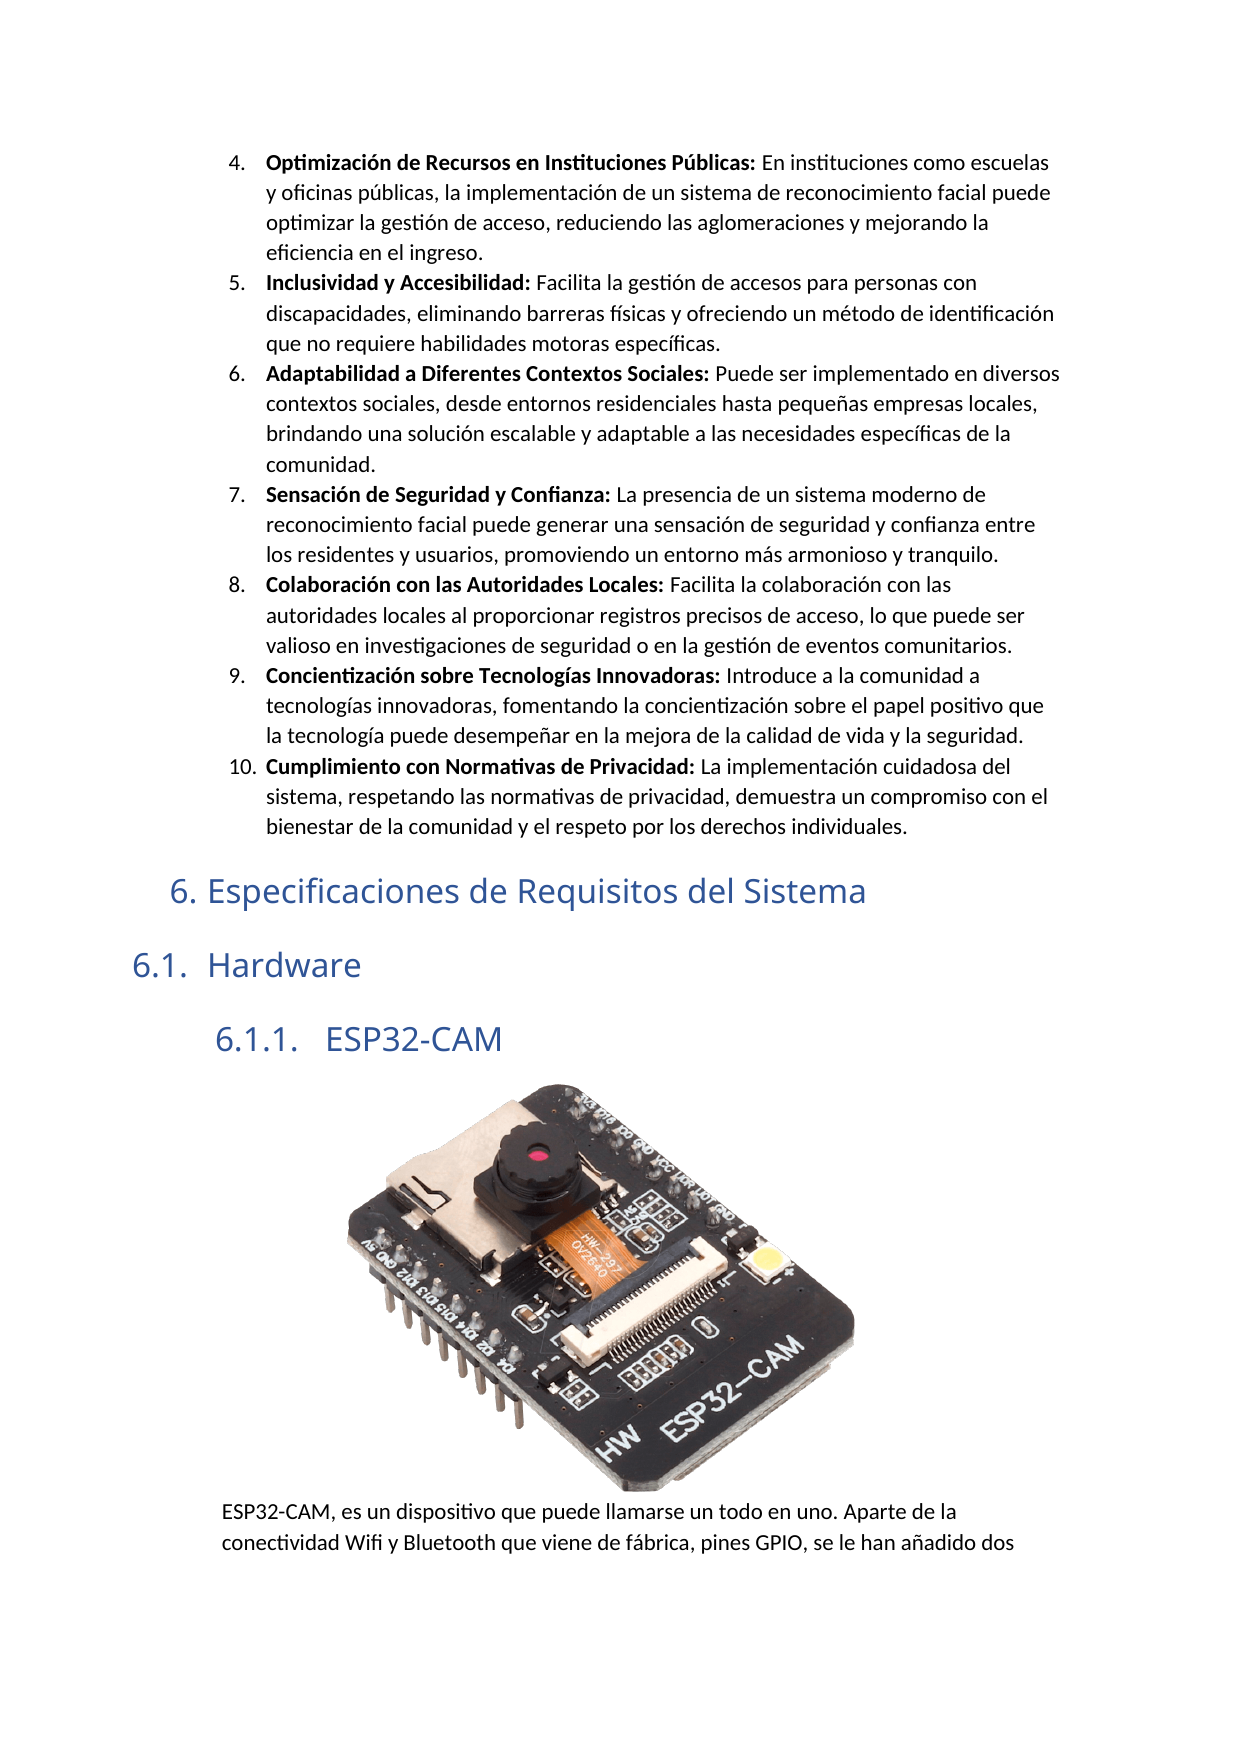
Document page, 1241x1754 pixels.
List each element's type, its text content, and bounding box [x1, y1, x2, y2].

list Cumplimiento con Normativas de Privacidad: La implementación cuidadosa del sistema, respetando las normativas de privacidad, demuestra un compromiso con el bienestar de la comunidad y el respeto por los derechos individuales. [228, 752, 1063, 840]
picture [347, 1084, 855, 1492]
list Inclusividad y Accesibilidad: Facilita la gestión de accesos para personas con discapacidades, eliminando barreras físicas y ofreciendo un método de identificación que no requiere habilidades motoras específicas. [228, 268, 1063, 357]
list Adaptabilidad a Diferentes Contextos Sociales: Puede ser implementado en diversos contextos sociales, desde entornos residenciales hasta pequeñas empresas locales, brindando una solución escalable y adaptable a las necesidades específicas de la comunidad. [228, 359, 1063, 478]
list Concientización sobre Tecnologías Innovadoras: Introduce a la comunidad a tecnologías innovadoras, fomentando la concientización sobre el papel positivo que la tecnología puede desempeñar en la mejora de la calidad de vida y la seguridad. [228, 661, 1063, 749]
list Optimización de Recursos en Instituciones Públicas: En instituciones como escuelas y oficinas públicas, la implementación de un sistema de reconocimiento facial puede optimizar la gestión de acceso, reduciendo las aglomeraciones y mejorando la eficiencia en el ingreso. [228, 148, 1063, 266]
subtitle ESP32-CAM [215, 1015, 1063, 1061]
list Sensación de Seguridad y Confianza: La presencia de un sistema moderno de reconocimiento facial puede generar una sensación de seguridad y confianza entre los residentes y usuarios, promoviendo un entorno más armonioso y tranquilo. [228, 480, 1063, 568]
subtitle Especificaciones de Requisitos del Sistema [169, 867, 1063, 913]
list Colaboración con las Autoridades Locales: Facilita la colaboración con las autoridades locales al proporcionar registros precisos de acceso, lo que puede ser valioso en investigaciones de seguridad o en la gestión de eventos comunitarios. [228, 571, 1063, 659]
subtitle Hardware [132, 941, 1063, 987]
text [222, 1064, 1063, 1556]
